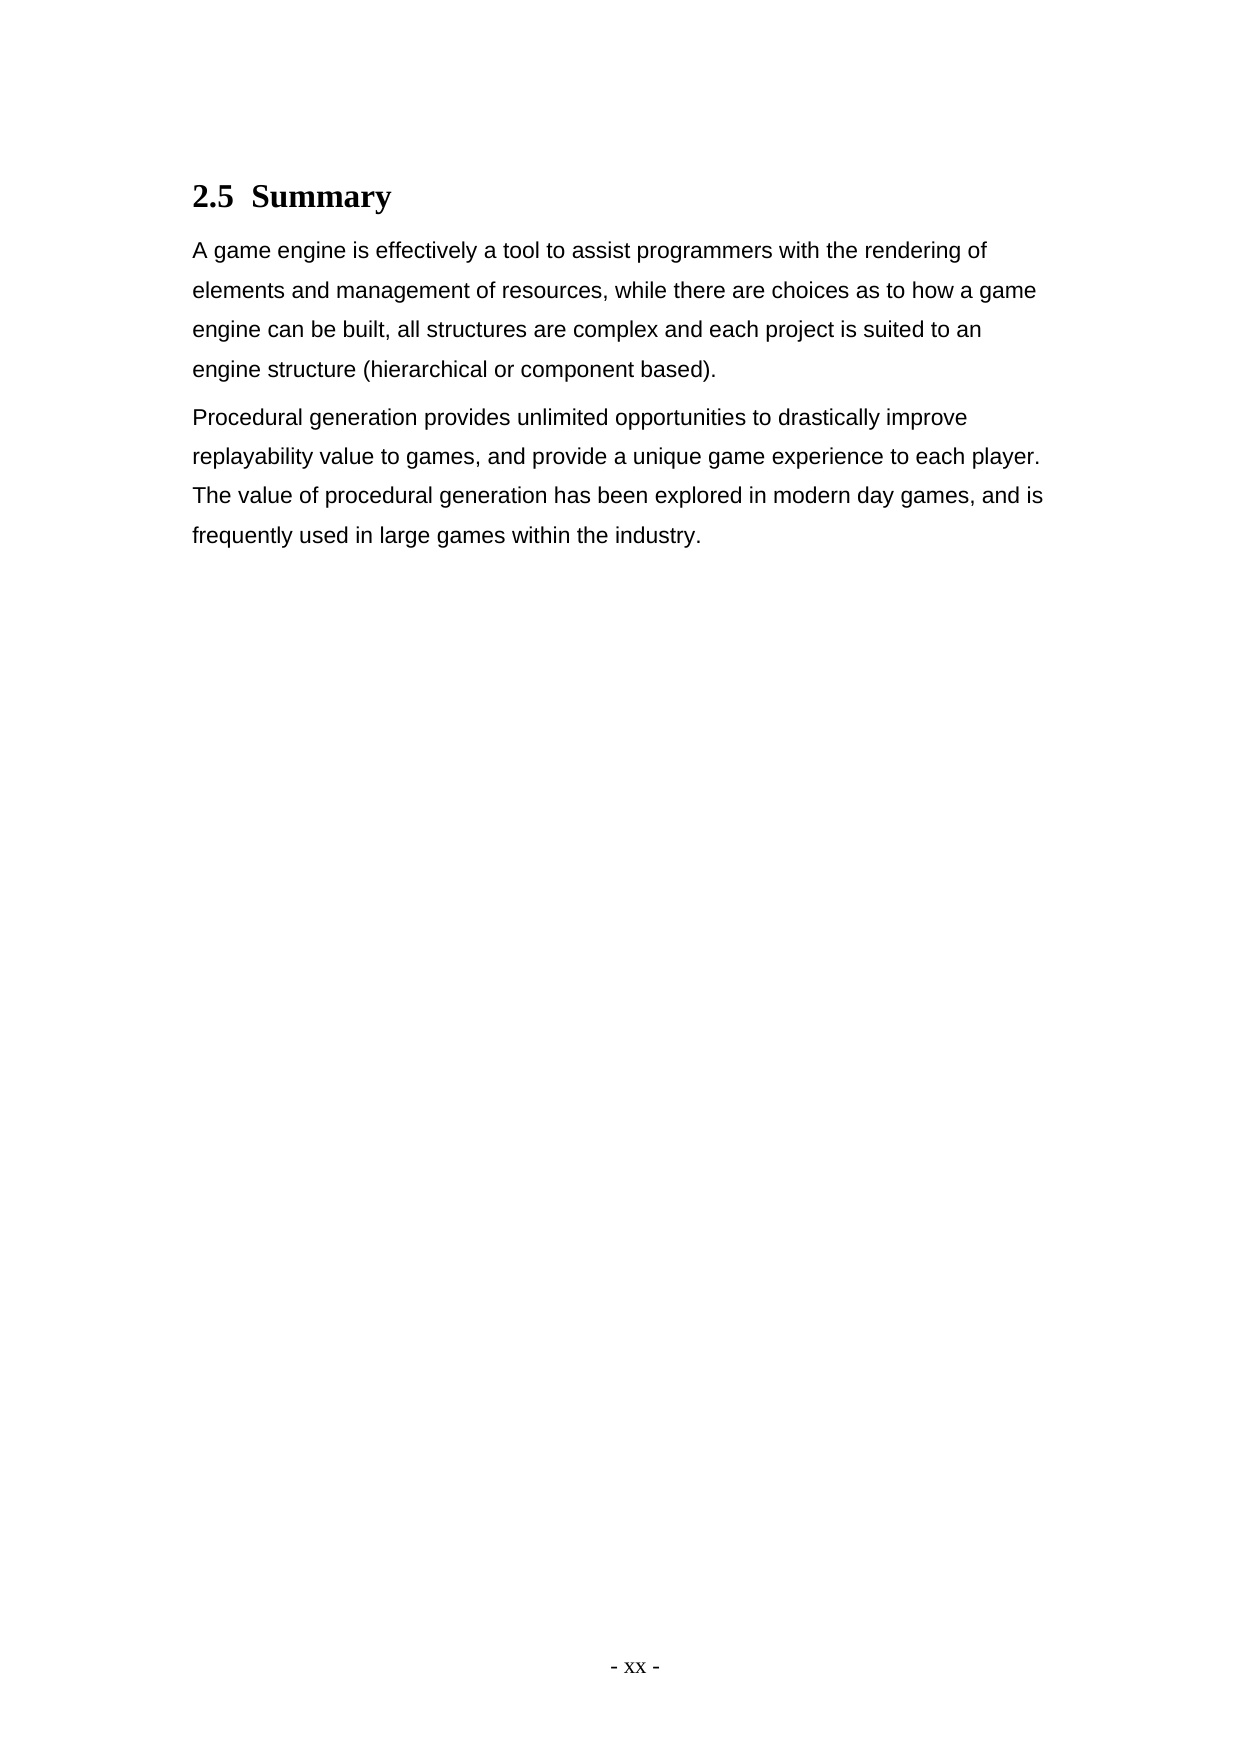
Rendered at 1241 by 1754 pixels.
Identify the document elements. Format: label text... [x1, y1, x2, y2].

text Procedural generation provides unlimited opportunities to drastically improve replayability value to games, and provide a unique game experience to each player. The value of procedural generation has been explored in modern day games, and is frequently used in large games within the industry. [192, 403, 1048, 548]
subtitle Summary [192, 176, 1048, 215]
text A game engine is effectively a tool to assist programmers with the rendering of elements and management of resources, while there are choices as to how a game engine can be built, all structures are complex and each project is suited to an engine structure (hierarchical or component based). [192, 237, 1048, 382]
